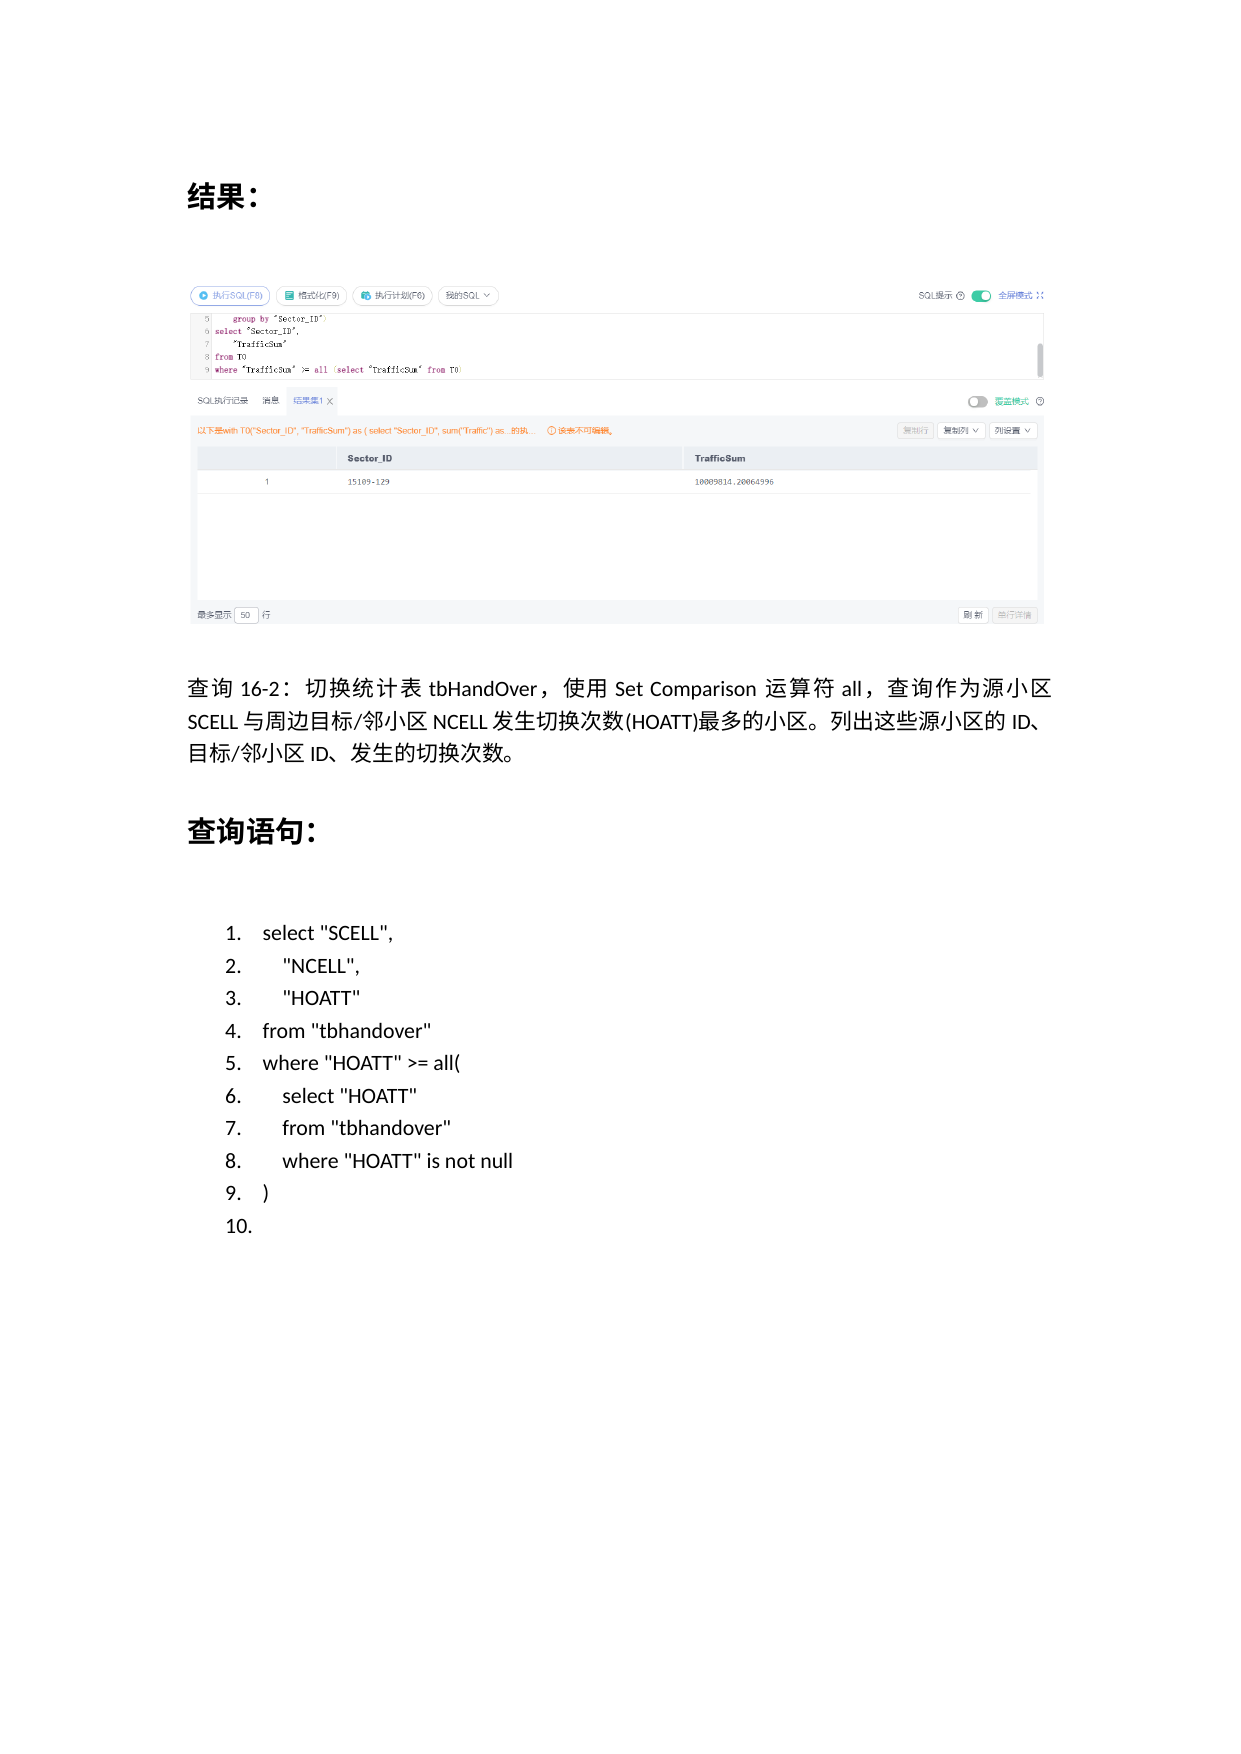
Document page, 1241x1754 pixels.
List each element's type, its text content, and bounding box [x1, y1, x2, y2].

list from "tbhandover" [225, 1111, 1053, 1144]
list where "HOATT" is not null [225, 1144, 1053, 1176]
subtitle 查询语句： [187, 797, 1053, 862]
list ) [225, 1176, 1053, 1209]
list from "tbhandover" [225, 1014, 1053, 1046]
subtitle 结果： [187, 162, 1053, 227]
list select "HOATT" [225, 1079, 1053, 1111]
text 查询16-2：切换统计表tbHandOver，使用Set Comparison 运算符all，查询作为源小区SCELL 与周边目标/邻小区NCELL 发生切换次数(HOATT)最多的小区。列出这些源小区的ID、目标/邻小区ID、发生的切换次数。 [187, 671, 1053, 768]
list "HOATT" [225, 981, 1053, 1014]
list where "HOATT" >= all( [225, 1046, 1053, 1079]
list select "SCELL", [225, 916, 1053, 949]
list "NCELL", [225, 949, 1053, 981]
